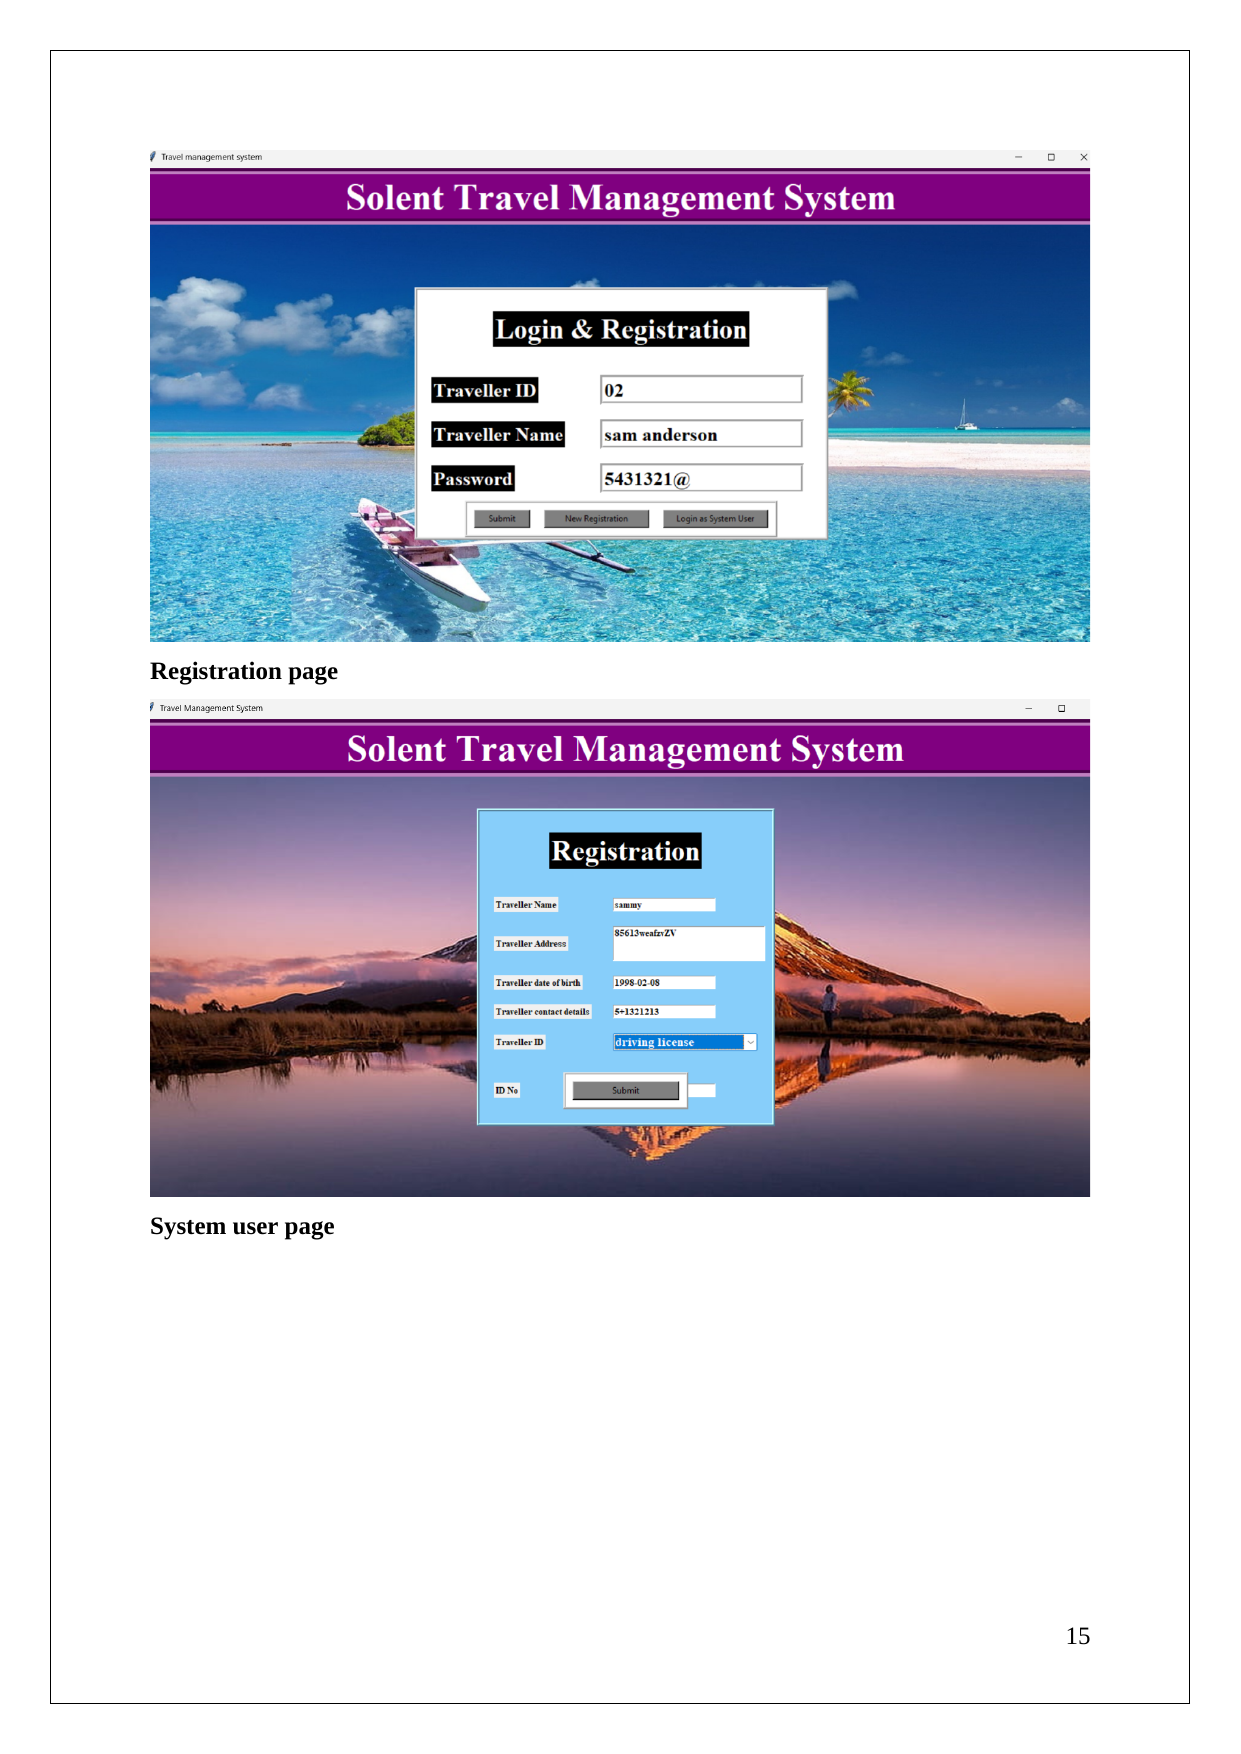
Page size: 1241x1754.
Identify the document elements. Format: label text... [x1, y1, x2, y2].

text System user page [150, 1211, 1090, 1240]
text Registration page [150, 656, 1090, 685]
picture [150, 150, 1091, 642]
picture [150, 699, 1091, 1197]
